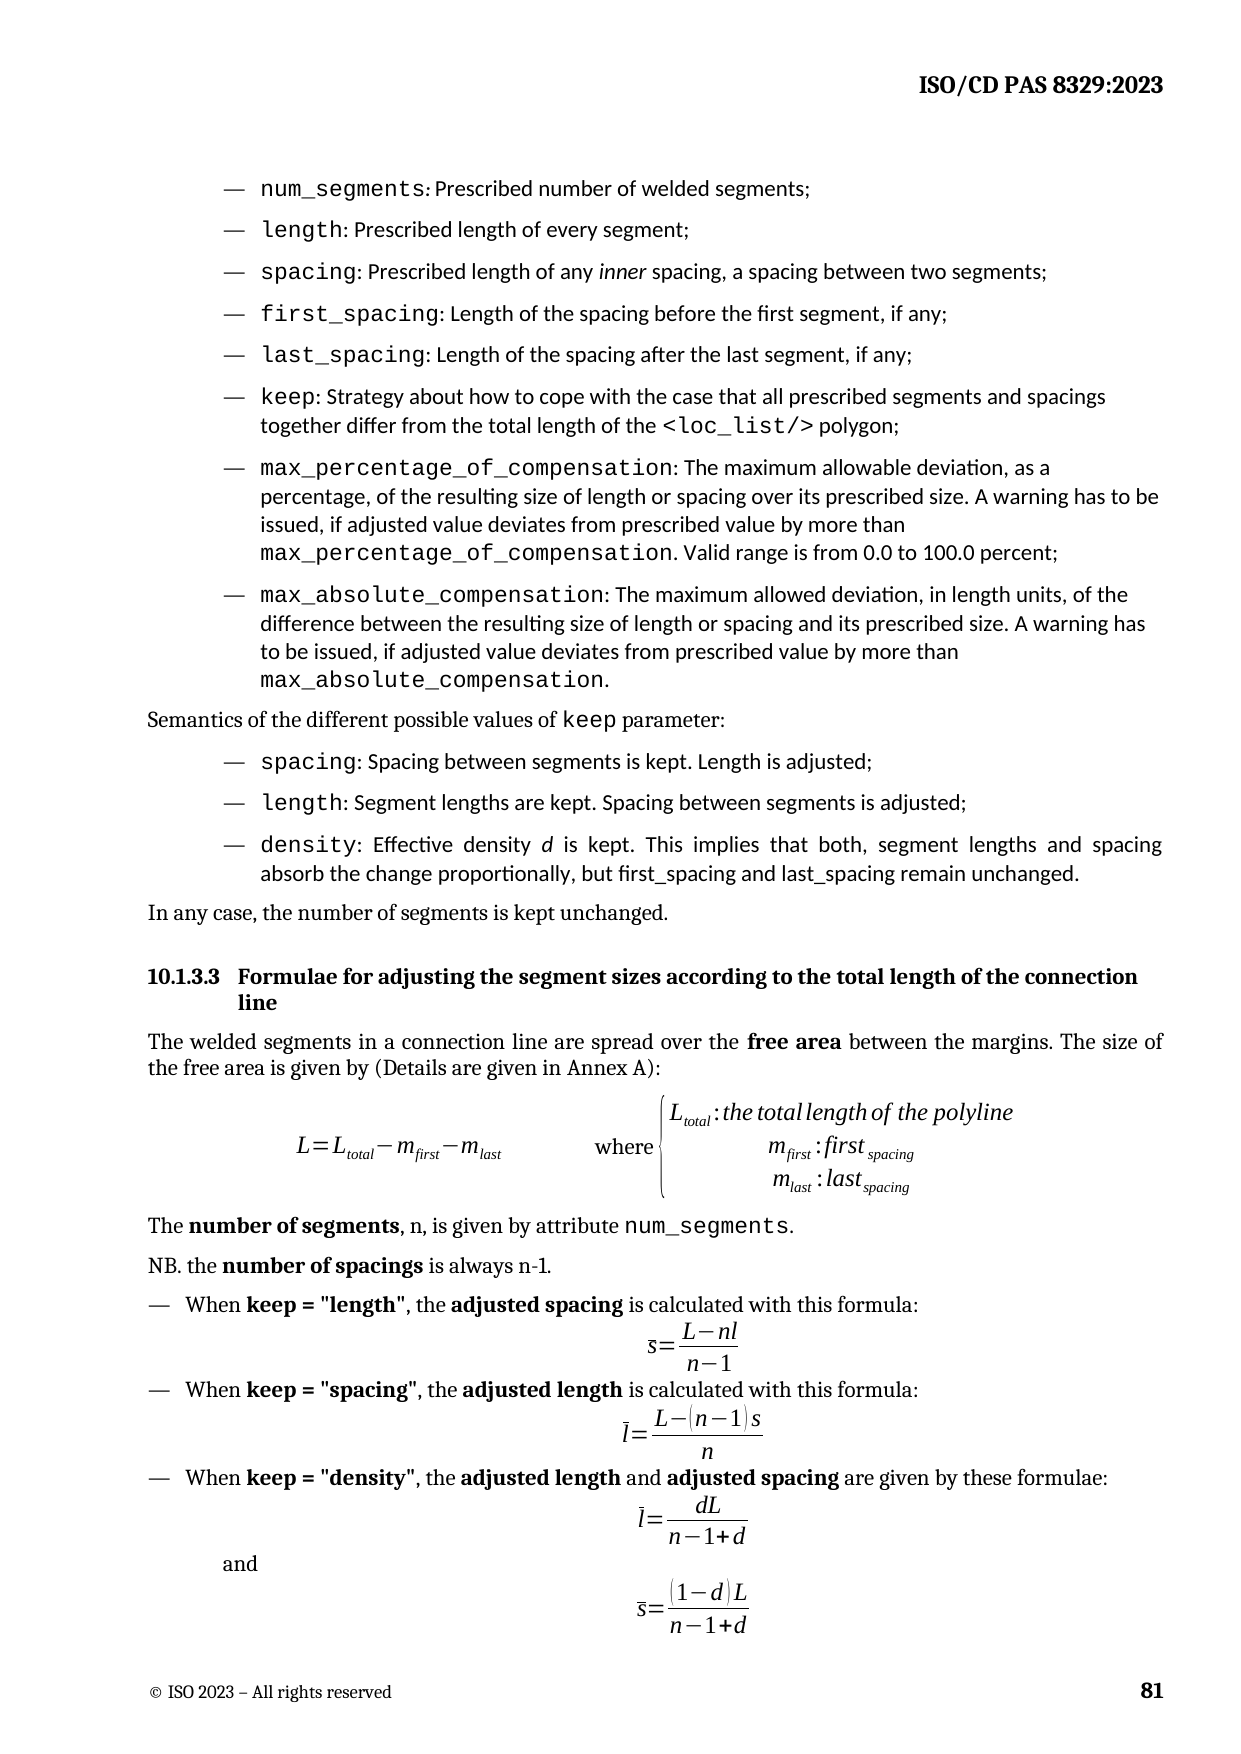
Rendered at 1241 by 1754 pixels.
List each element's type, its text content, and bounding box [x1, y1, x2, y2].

text where [148, 1094, 1163, 1200]
list last_spacing: Length of the spacing after the last segment, if any; [223, 341, 1163, 370]
list keep: Strategy about how to cope with the case that all prescribed segments and spacings together differ from the total length of the <loc_list/> polygon; [223, 382, 1163, 441]
list density: Effective density d is kept. This implies that both, segment lengths and spacing absorb the change proportionally, but first_spacing and last_spacing remain unchanged. [223, 830, 1163, 887]
list spacing: Prescribed length of any inner spacing, a spacing between two segments; [223, 257, 1163, 286]
list max_absolute_compensation: The maximum allowed deviation, in length units, of the difference between the resulting size of length or spacing and its prescribed size. A warning has to be issued, if adjusted value deviates from prescribed value by more than max_absolute_compensation. [223, 580, 1163, 694]
list first_spacing: Length of the spacing before the first segment, if any; [223, 299, 1163, 328]
text The number of segments, n, is given by attribute num_segments. [148, 1213, 1163, 1240]
list spacing: Spacing between segments is kept. Length is adjusted; [223, 747, 1163, 776]
text In any case, the number of segments is kept unchanged. [148, 900, 1163, 926]
list When keep = "density", the adjusted length and adjusted spacing are given by these formulae: [148, 1465, 1163, 1492]
list When keep = "spacing", the adjusted length is calculated with this formula: [148, 1377, 1163, 1403]
list When keep = "length", the adjusted spacing is calculated with this formula: [148, 1292, 1163, 1318]
text The welded segments in a connection line are spread over the free area between the margins. The size of the free area is given by (Details are given in Annex A): [148, 1029, 1163, 1082]
list max_percentage_of_compensation: The maximum allowable deviation, as a percentage, of the resulting size of length or spacing over its prescribed size. A warning has to be issued, if adjusted value deviates from prescribed value by more than max_percentage_of_compensation. Valid range is from 0.0 to 100.0 percent; [223, 453, 1163, 567]
text NB. the number of spacings is always n-1. [148, 1253, 1163, 1279]
list and [223, 1551, 1163, 1577]
subtitle Formulae for adjusting the segment sizes according to the total length of the connection line [148, 964, 1163, 1016]
list length: Segment lengths are kept. Spacing between segments is adjusted; [223, 788, 1163, 818]
list num_segments: Prescribed number of welded segments; [223, 174, 1163, 203]
list length: Prescribed length of every segment; [223, 216, 1163, 245]
text Semantics of the different possible values of keep parameter: [148, 707, 1163, 734]
